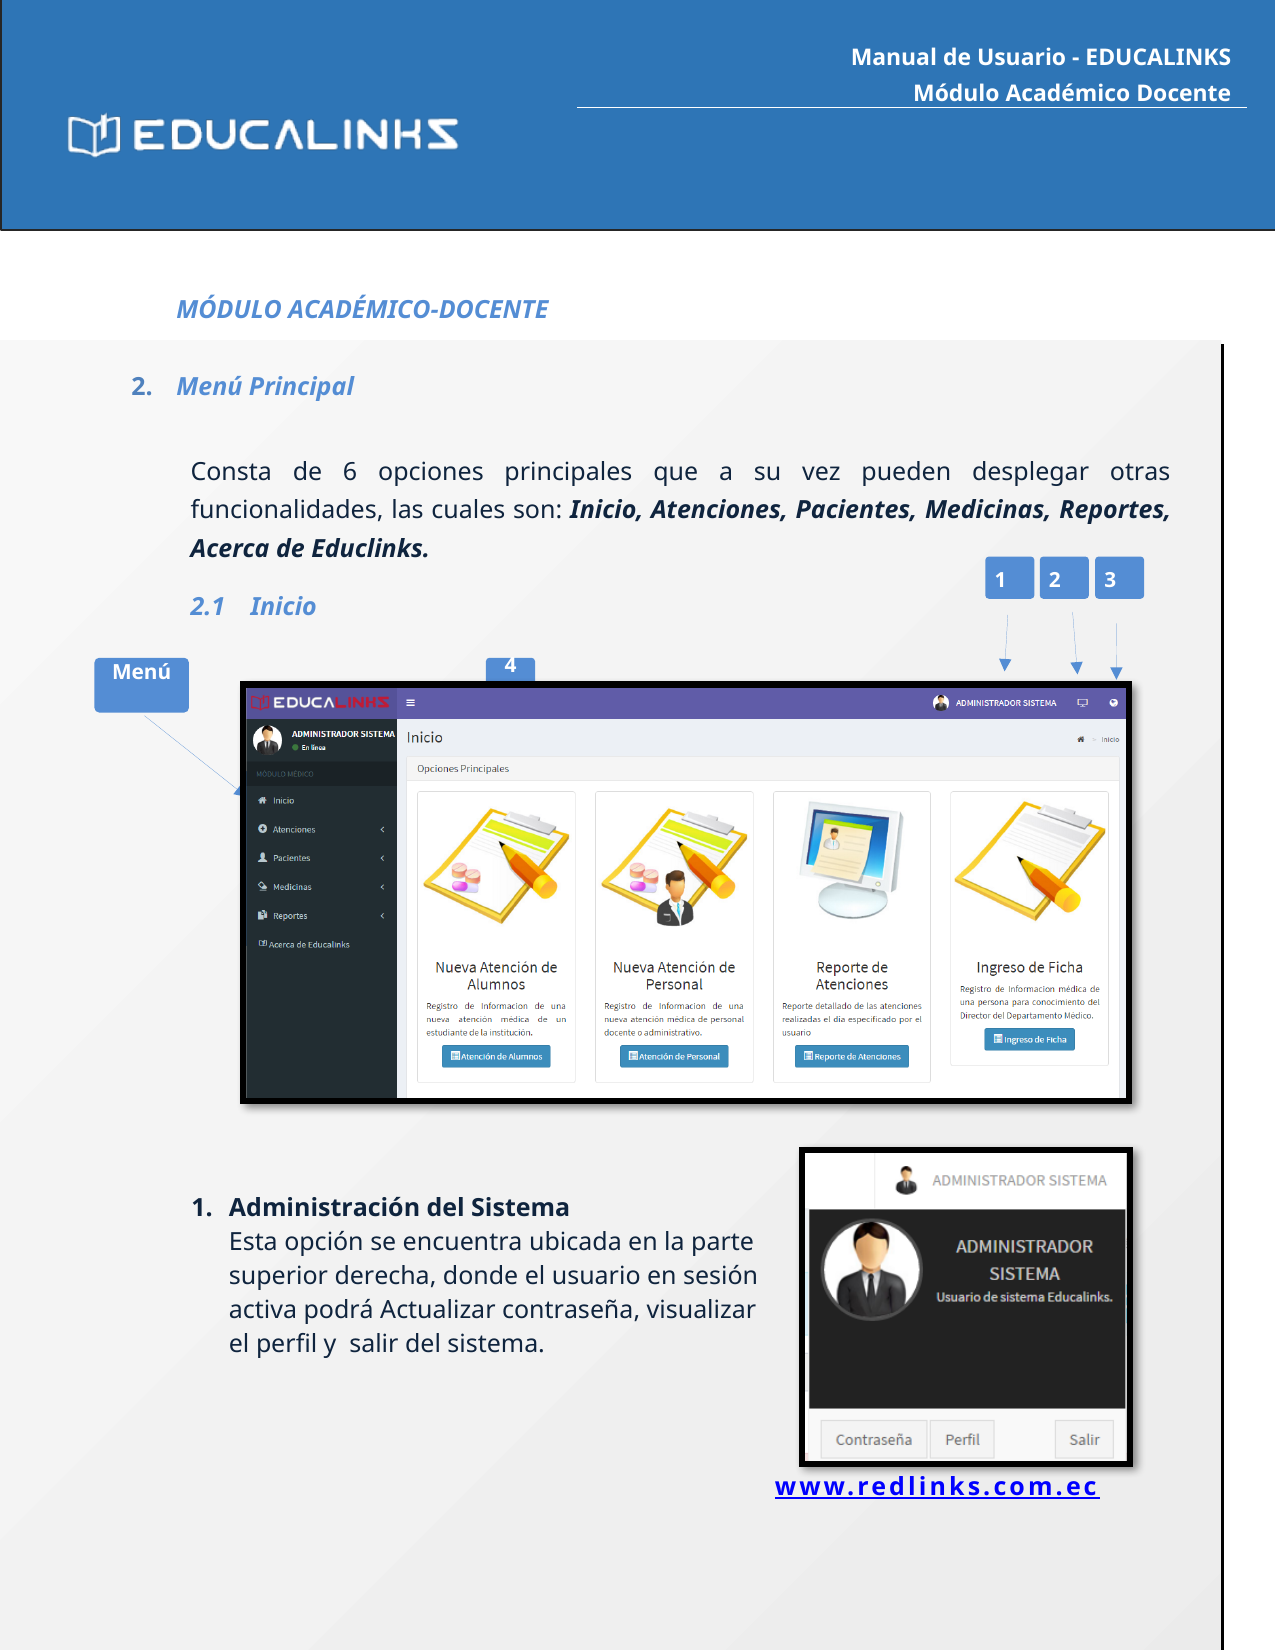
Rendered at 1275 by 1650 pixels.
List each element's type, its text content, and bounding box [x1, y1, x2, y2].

subtitle Inicio [190, 588, 1172, 622]
text Consta de 6 opciones principales que a su vez pueden desplegar otras funcionalidades, las cuales son: Inicio, Atenciones, Pacientes, Medicinas, Reportes, Acerca de Educlinks. [190, 453, 1172, 565]
picture [805, 1153, 1127, 1190]
list el perfil y salir del sistema. [229, 1326, 1172, 1360]
list Administración del Sistema [191, 1190, 1172, 1224]
picture [246, 688, 1126, 1098]
text MÓDULO ACADÉMICO-DOCENTE [176, 292, 1172, 326]
subtitle Menú Principal [131, 368, 1172, 402]
list Esta opción se encuentra ubicada en la parte superior derecha, donde el usuario en sesión activa podrá Actualizar contraseña, visualizar [229, 1224, 1172, 1326]
picture [805, 1360, 1127, 1461]
